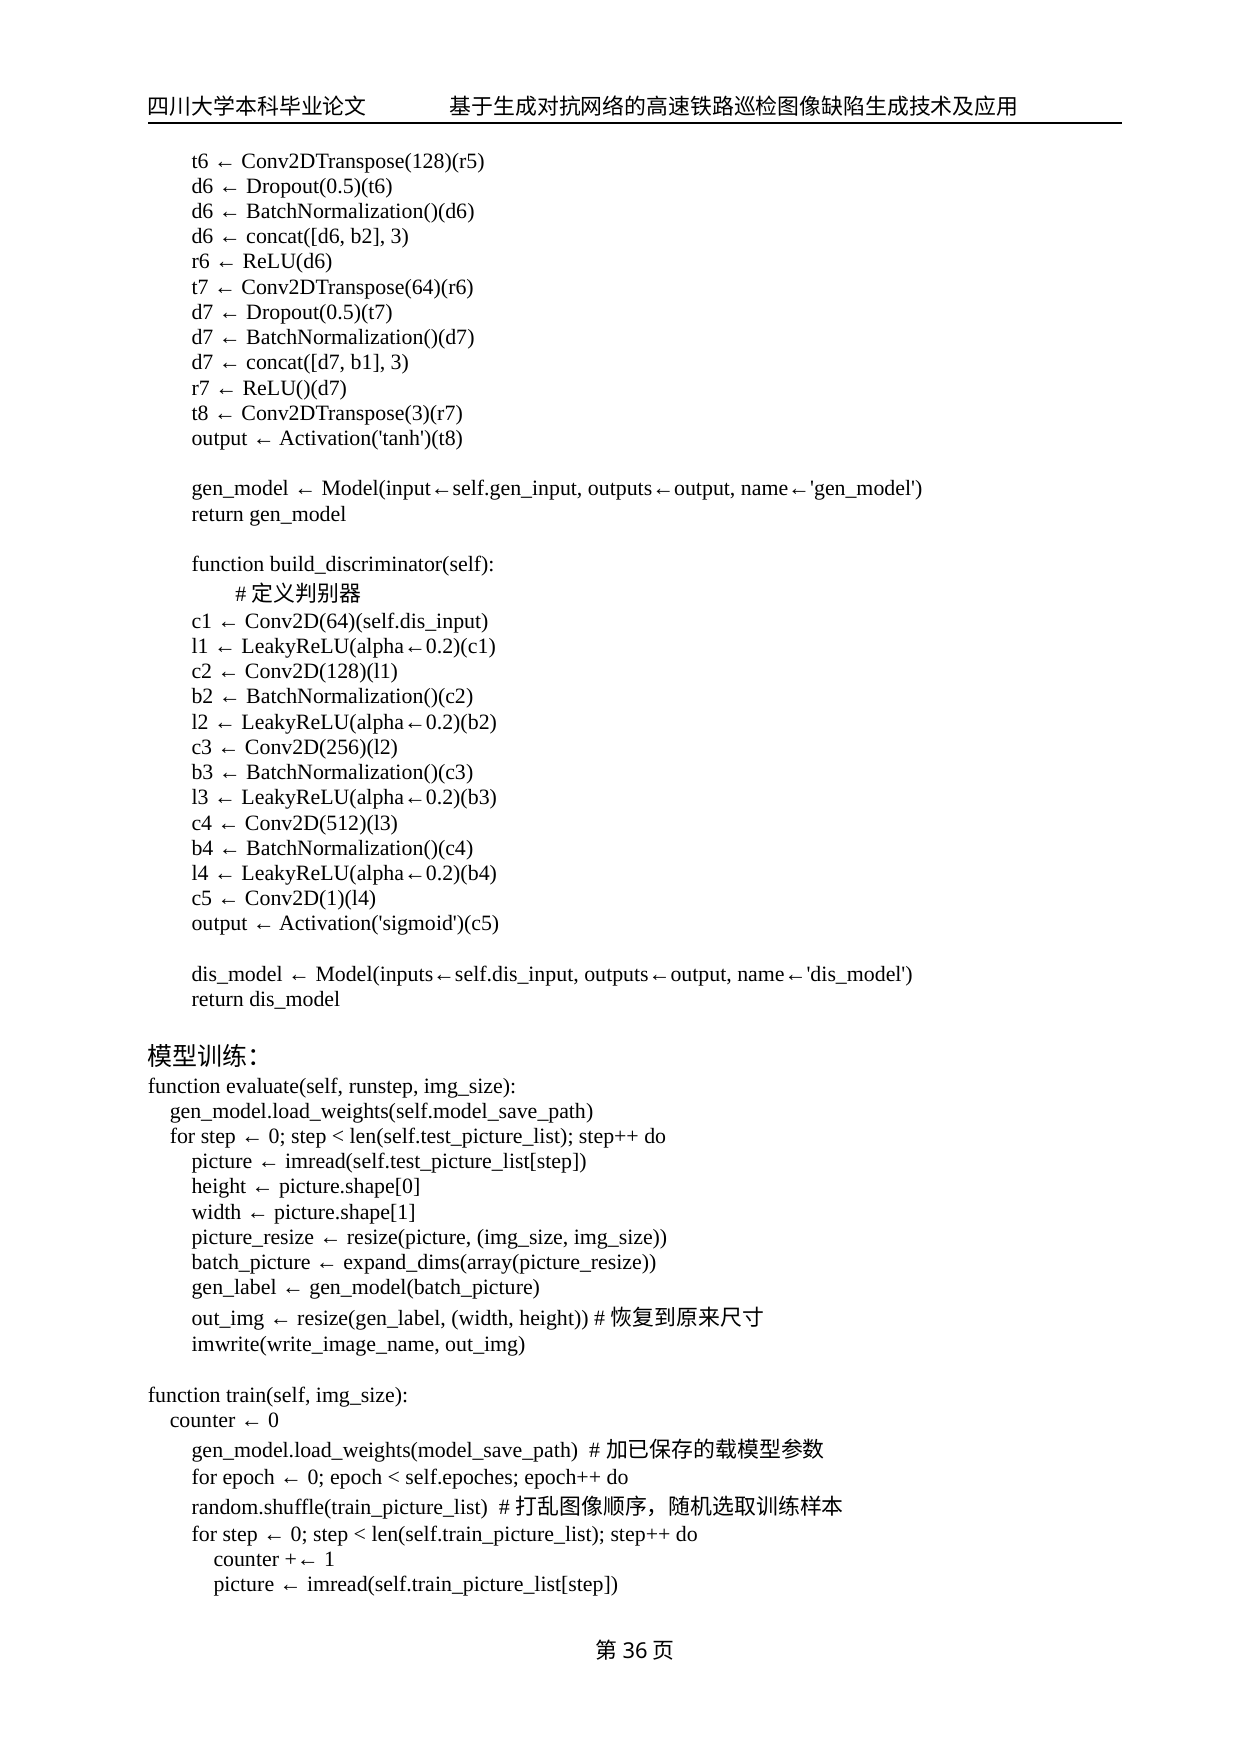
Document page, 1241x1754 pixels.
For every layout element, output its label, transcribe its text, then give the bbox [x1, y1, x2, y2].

text b4 ← BatchNormalization()(c4) [148, 835, 1122, 860]
text t8 ← Conv2DTranspose(3)(r7) [148, 400, 1122, 425]
text c5 ← Conv2D(1)(l4) [148, 885, 1122, 910]
text d6 ← Dropout(0.5)(t6) [148, 173, 1122, 198]
text picture ← imread(self.test_picture_list[step]) [148, 1148, 1122, 1173]
text l1 ← LeakyReLU(alpha←0.2)(c1) [148, 633, 1122, 658]
text imwrite(write_image_name, out_img) [148, 1331, 1122, 1356]
text d7 ← Dropout(0.5)(t7) [148, 299, 1122, 324]
text gen_model.load_weights(self.model_save_path) [148, 1098, 1122, 1123]
text random.shuffle(train_picture_list) # 打乱图像顺序，随机选取训练样本 [148, 1489, 1122, 1521]
text r6 ← ReLU(d6) [148, 248, 1122, 274]
text for step ← 0; step < len(self.train_picture_list); step++ do [148, 1521, 1122, 1546]
text d7 ← BatchNormalization()(d7) [148, 324, 1122, 349]
text counter +← 1 [148, 1546, 1122, 1571]
text b2 ← BatchNormalization()(c2) [148, 683, 1122, 709]
text t6 ← Conv2DTranspose(128)(r5) [148, 148, 1122, 173]
text picture_resize ← resize(picture, (img_size, img_size)) [148, 1224, 1122, 1249]
text return gen_model [148, 501, 1122, 526]
text for step ← 0; step < len(self.test_picture_list); step++ do [148, 1123, 1122, 1148]
text l4 ← LeakyReLU(alpha←0.2)(b4) [148, 860, 1122, 885]
text c2 ← Conv2D(128)(l1) [148, 658, 1122, 683]
text gen_label ← gen_model(batch_picture) [148, 1274, 1122, 1299]
text c3 ← Conv2D(256)(l2) [148, 734, 1122, 759]
text return dis_model [148, 986, 1122, 1011]
text function build_discriminator(self): [148, 551, 1122, 576]
text output ← Activation('sigmoid')(c5) [148, 910, 1122, 936]
text b3 ← BatchNormalization()(c3) [148, 759, 1122, 784]
text d6 ← BatchNormalization()(d6) [148, 198, 1122, 223]
text c1 ← Conv2D(64)(self.dis_input) [148, 608, 1122, 633]
text l3 ← LeakyReLU(alpha←0.2)(b3) [148, 784, 1122, 809]
text 模型训练： [148, 1036, 1122, 1073]
text t7 ← Conv2DTranspose(64)(r6) [148, 274, 1122, 299]
text c4 ← Conv2D(512)(l3) [148, 809, 1122, 835]
text r7 ← ReLU()(d7) [148, 374, 1122, 400]
text d6 ← concat([d6, b2], 3) [148, 223, 1122, 248]
text # 定义判别器 [148, 576, 1122, 608]
text batch_picture ← expand_dims(array(picture_resize)) [148, 1249, 1122, 1274]
text dis_model ← Model(inputs←self.dis_input, outputs←output, name←'dis_model') [148, 961, 1122, 986]
text l2 ← LeakyReLU(alpha←0.2)(b2) [148, 709, 1122, 734]
text width ← picture.shape[1] [148, 1199, 1122, 1224]
text for epoch ← 0; epoch < self.epoches; epoch++ do [148, 1464, 1122, 1489]
text picture ← imread(self.train_picture_list[step]) [148, 1571, 1122, 1596]
text d7 ← concat([d7, b1], 3) [148, 349, 1122, 374]
text counter ← 0 [148, 1407, 1122, 1432]
text out_img ← resize(gen_label, (width, height)) # 恢复到原来尺寸 [148, 1299, 1122, 1331]
text height ← picture.shape[0] [148, 1173, 1122, 1199]
text gen_model ← Model(input←self.gen_input, outputs←output, name←'gen_model') [148, 475, 1122, 501]
text function train(self, img_size): [148, 1382, 1122, 1407]
text output ← Activation('tanh')(t8) [148, 425, 1122, 450]
text function evaluate(self, runstep, img_size): [148, 1073, 1122, 1098]
text gen_model.load_weights(model_save_path) # 加已保存的载模型参数 [148, 1432, 1122, 1464]
